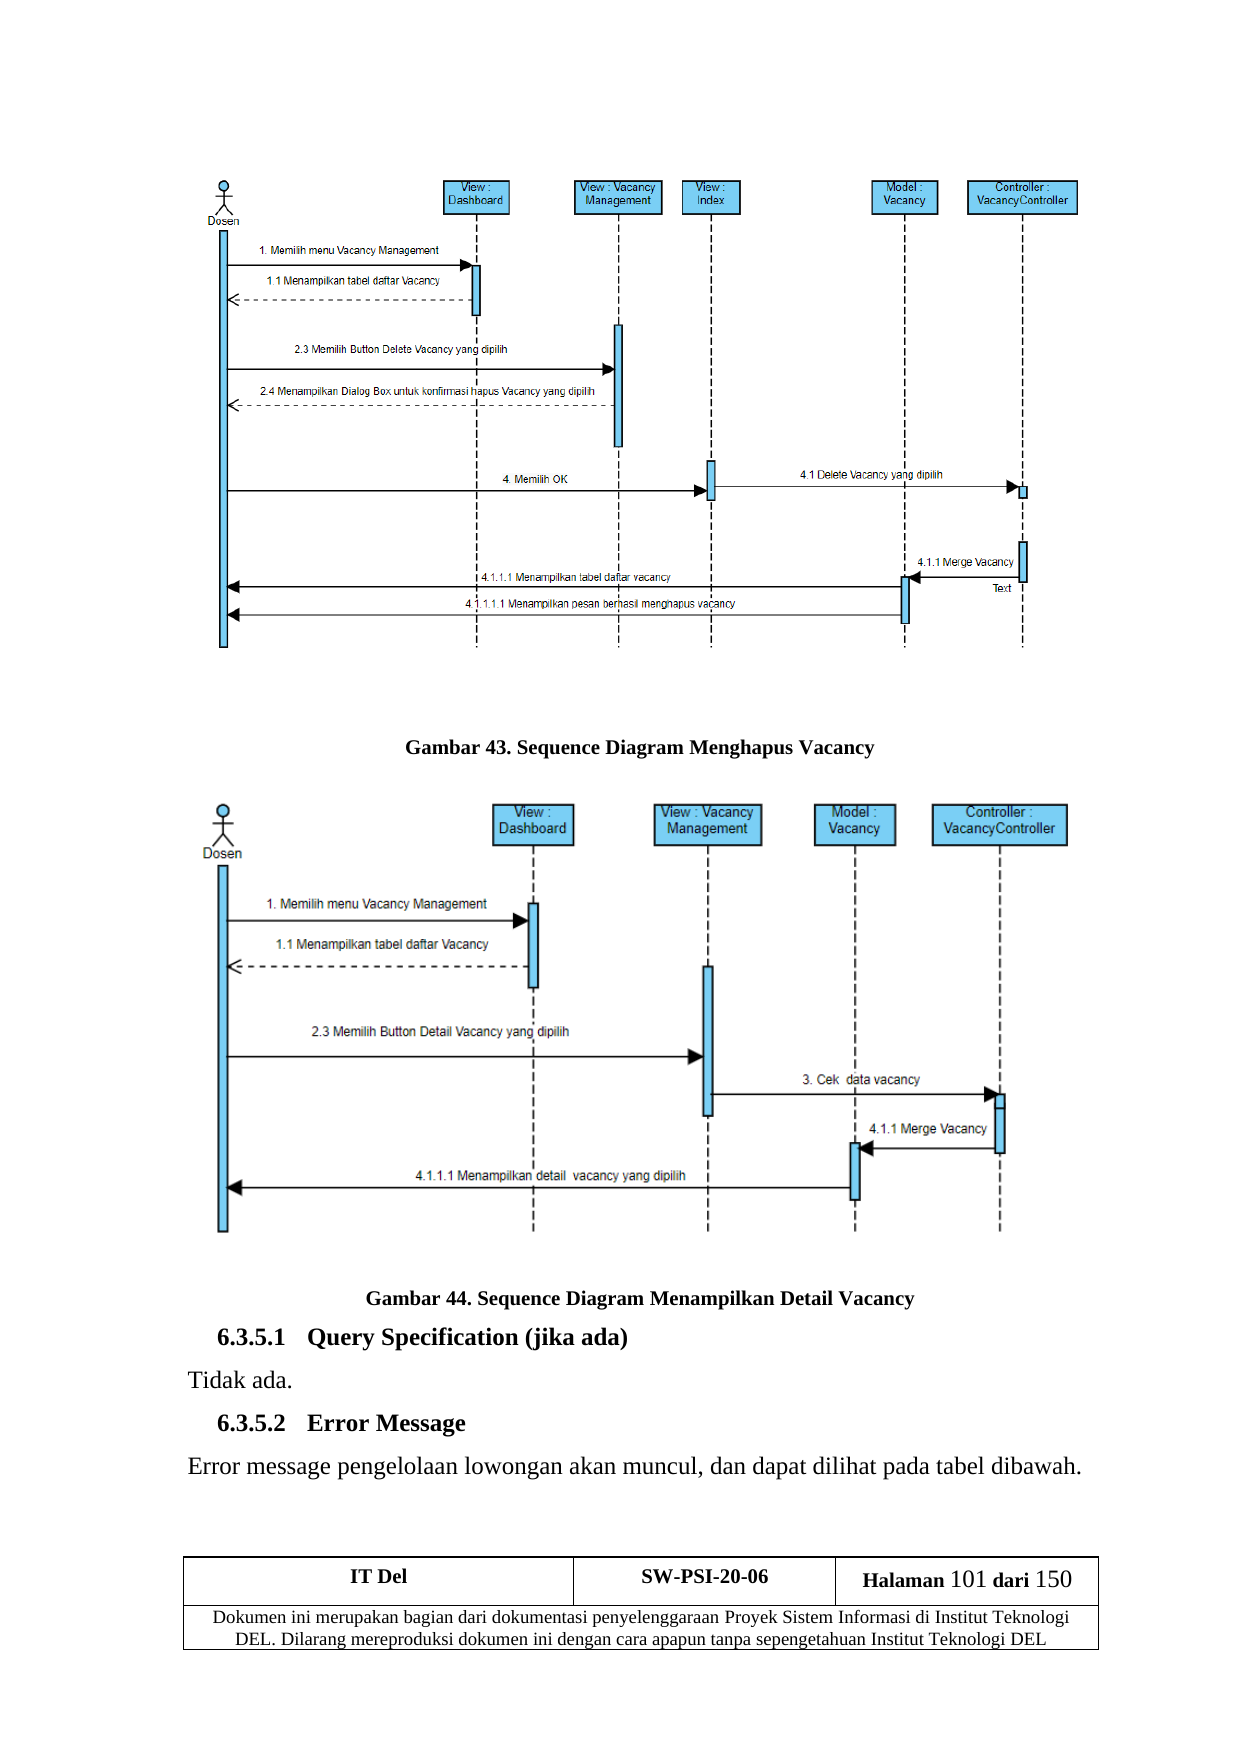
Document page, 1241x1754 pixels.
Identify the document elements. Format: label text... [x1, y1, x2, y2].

text Gambar 43. Sequence Diagram Menghapus Vacancy [187, 735, 1092, 759]
text Error message pengelolaan lowongan akan muncul, dan dapat dilihat pada tabel dibawah. [187, 1451, 1092, 1480]
text Tidak ada. [187, 1365, 1092, 1393]
text Gambar 44. Sequence Diagram Menampilkan Detail Vacancy [187, 1286, 1092, 1310]
picture [187, 147, 1092, 721]
subtitle Error Message [217, 1408, 1092, 1437]
subtitle Query Specification (jika ada) [217, 1322, 1092, 1350]
picture [187, 771, 1092, 1272]
